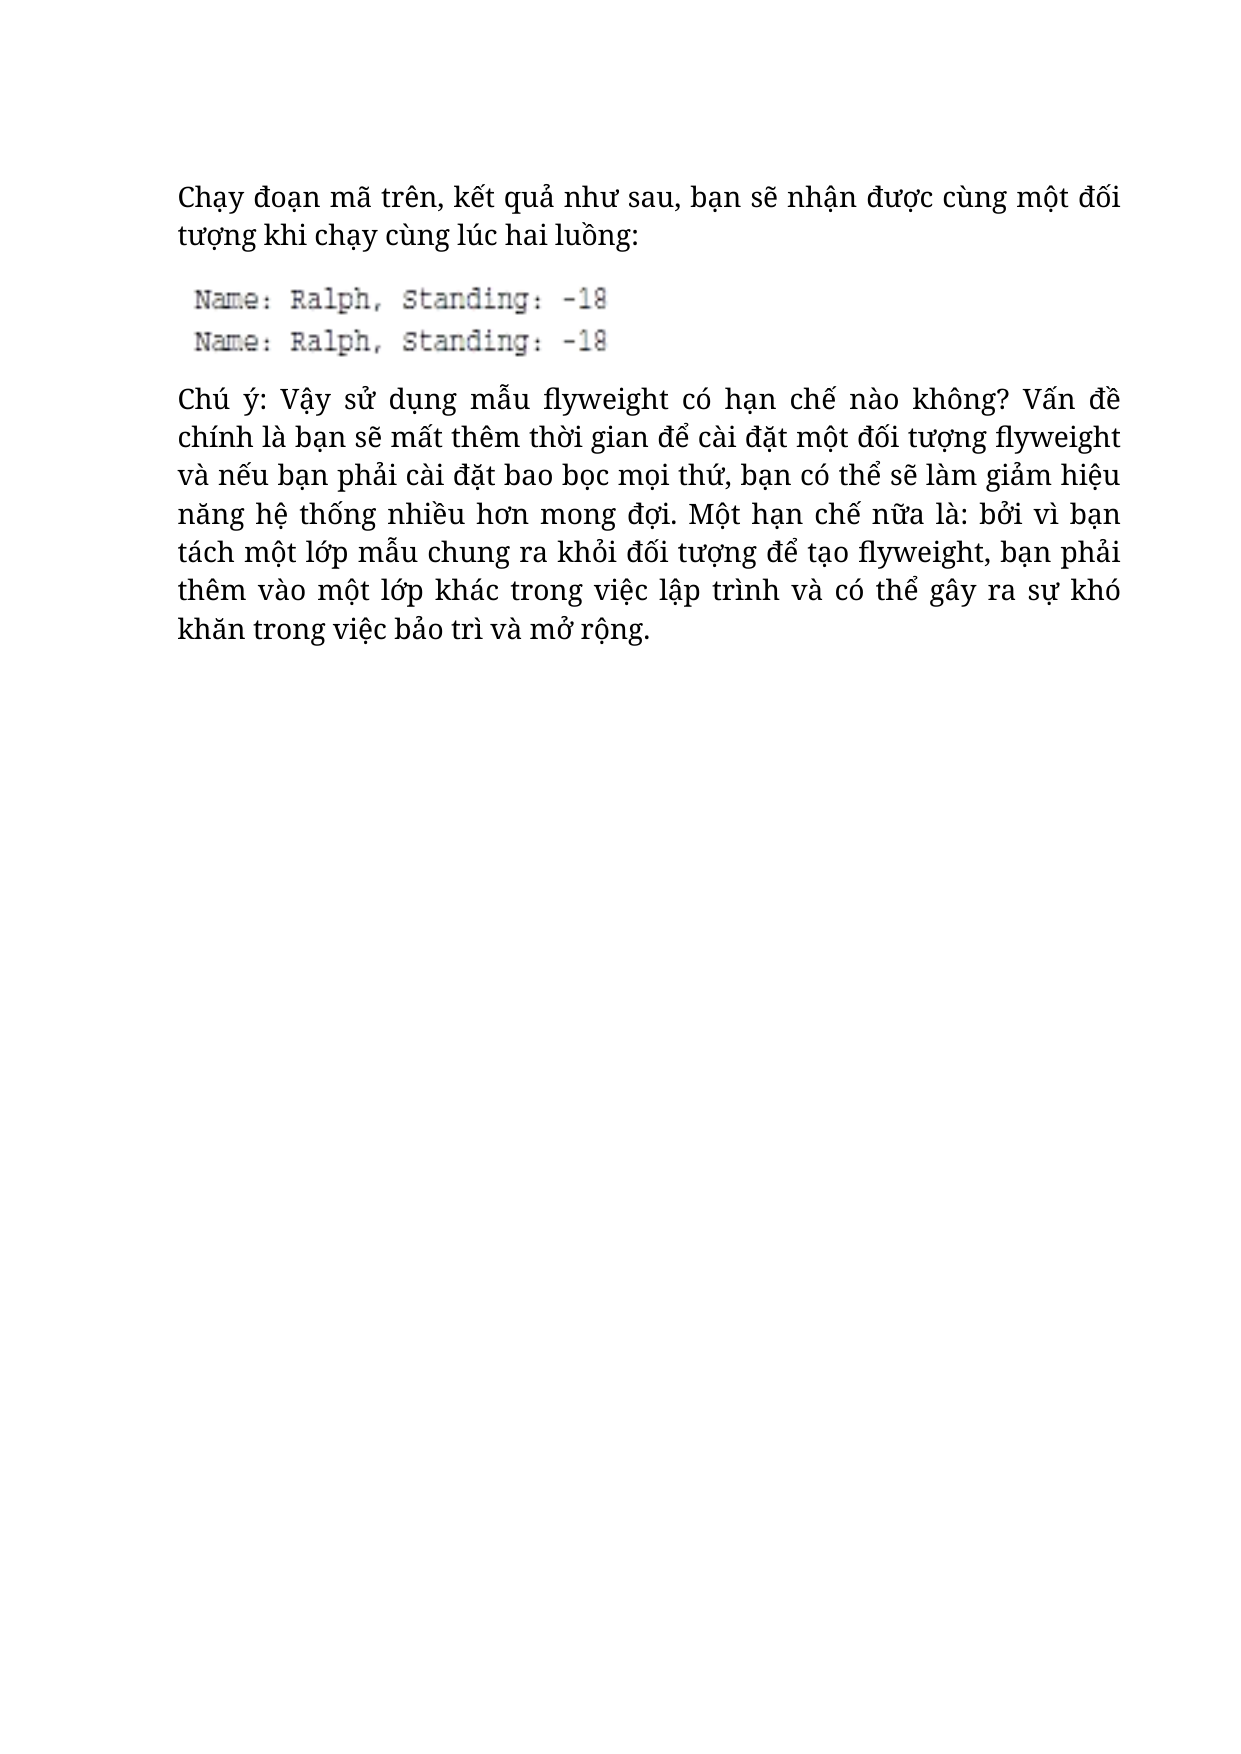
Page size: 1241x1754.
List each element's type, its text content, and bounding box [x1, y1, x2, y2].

text Chạy đoạn mã trên, kết quả như sau, bạn sẽ nhận được cùng một đối tượng khi chạy cùng lúc hai luồng: [177, 177, 1122, 254]
text Chú ý: Vậy sử dụng mẫu flyweight có hạn chế nào không? Vấn đề chính là bạn sẽ mất thêm thời gian để cài đặt một đối tượng flyweight và nếu bạn phải cài đặt bao bọc mọi thứ, bạn có thể sẽ làm giảm hiệu năng hệ thống nhiều hơn mong đợi. Một hạn chế nữa là: bởi vì bạn tách một lớp mẫu chung ra khỏi đối tượng để tạo flyweight, bạn phải thêm vào một lớp khác trong việc lập trình và có thể gây ra sự khó khăn trong việc bảo trì và mở rộng. [177, 379, 1122, 647]
picture [177, 270, 1150, 362]
